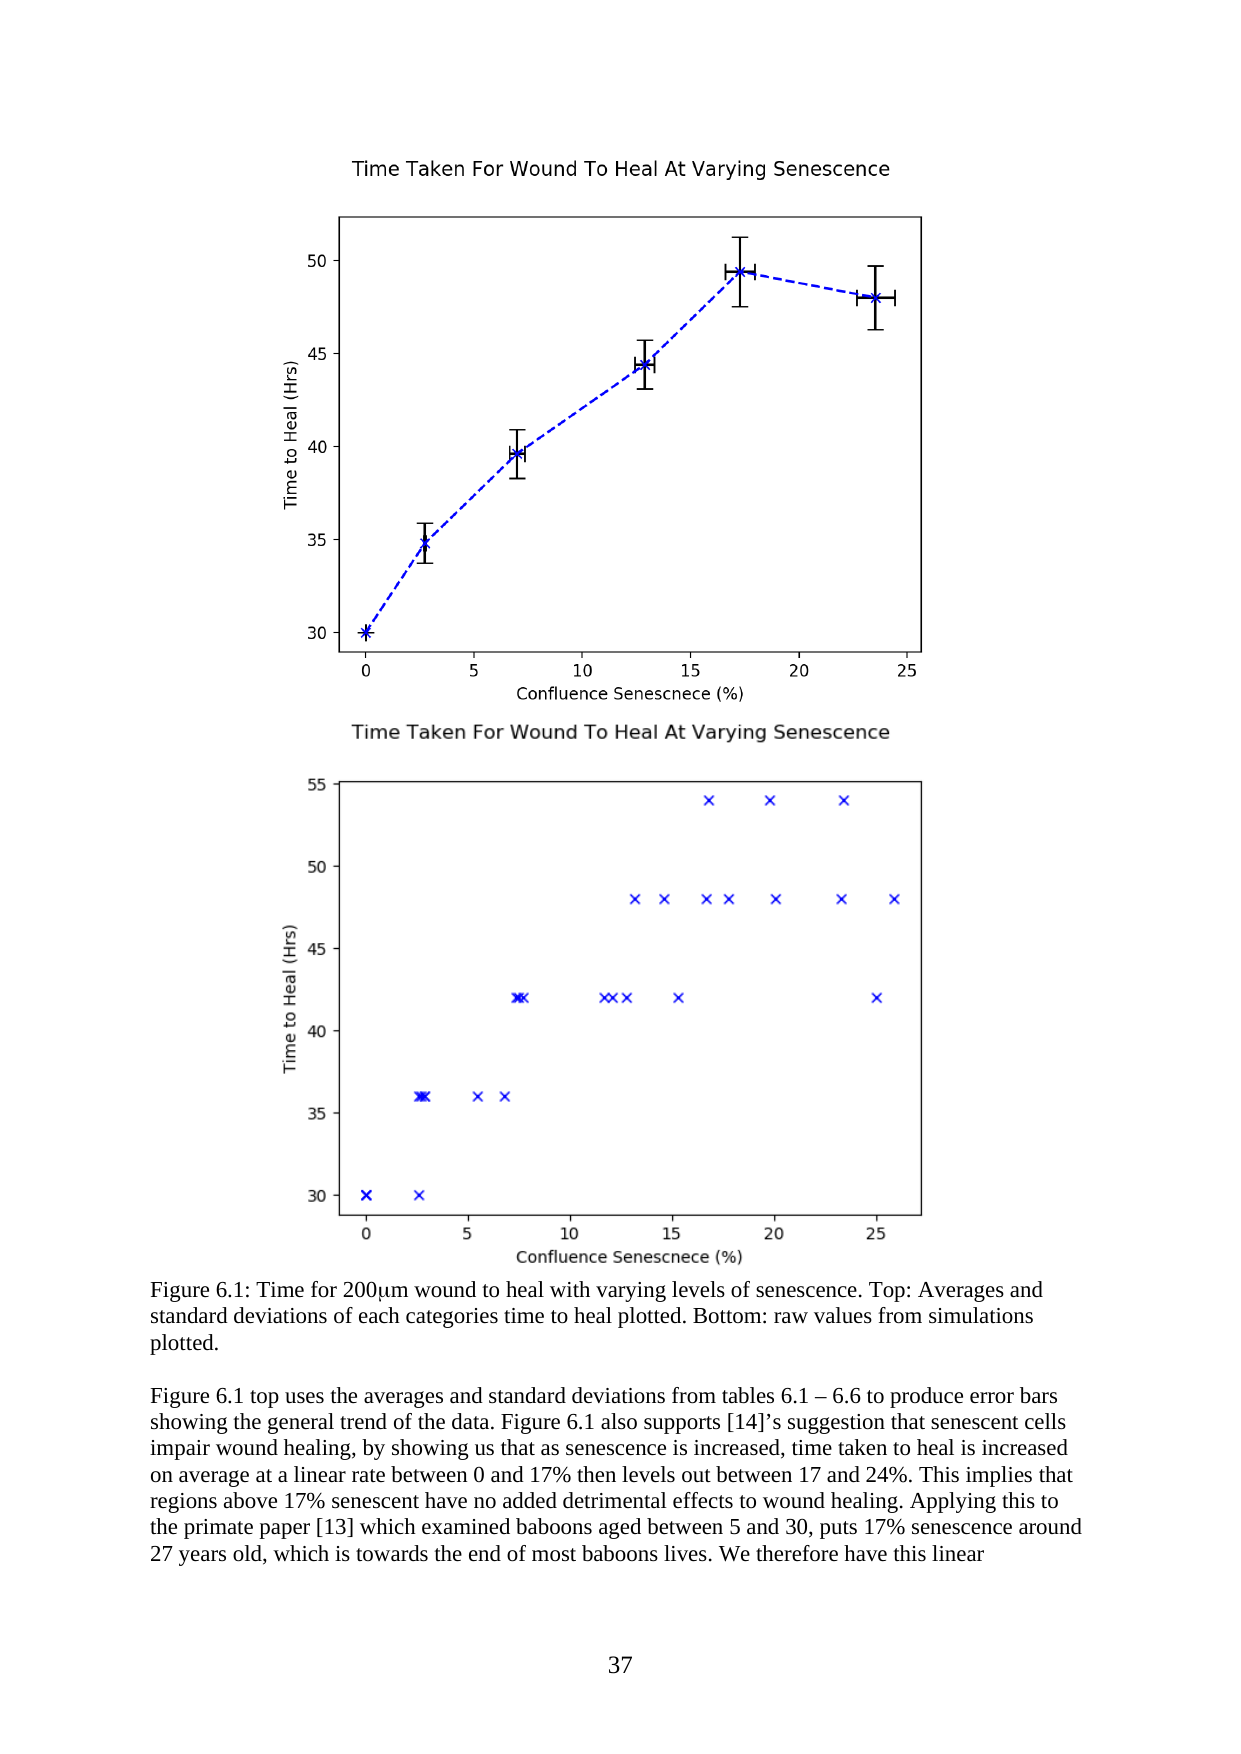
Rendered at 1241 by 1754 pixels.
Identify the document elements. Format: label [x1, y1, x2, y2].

text [150, 1276, 1090, 1566]
picture [245, 150, 995, 1277]
